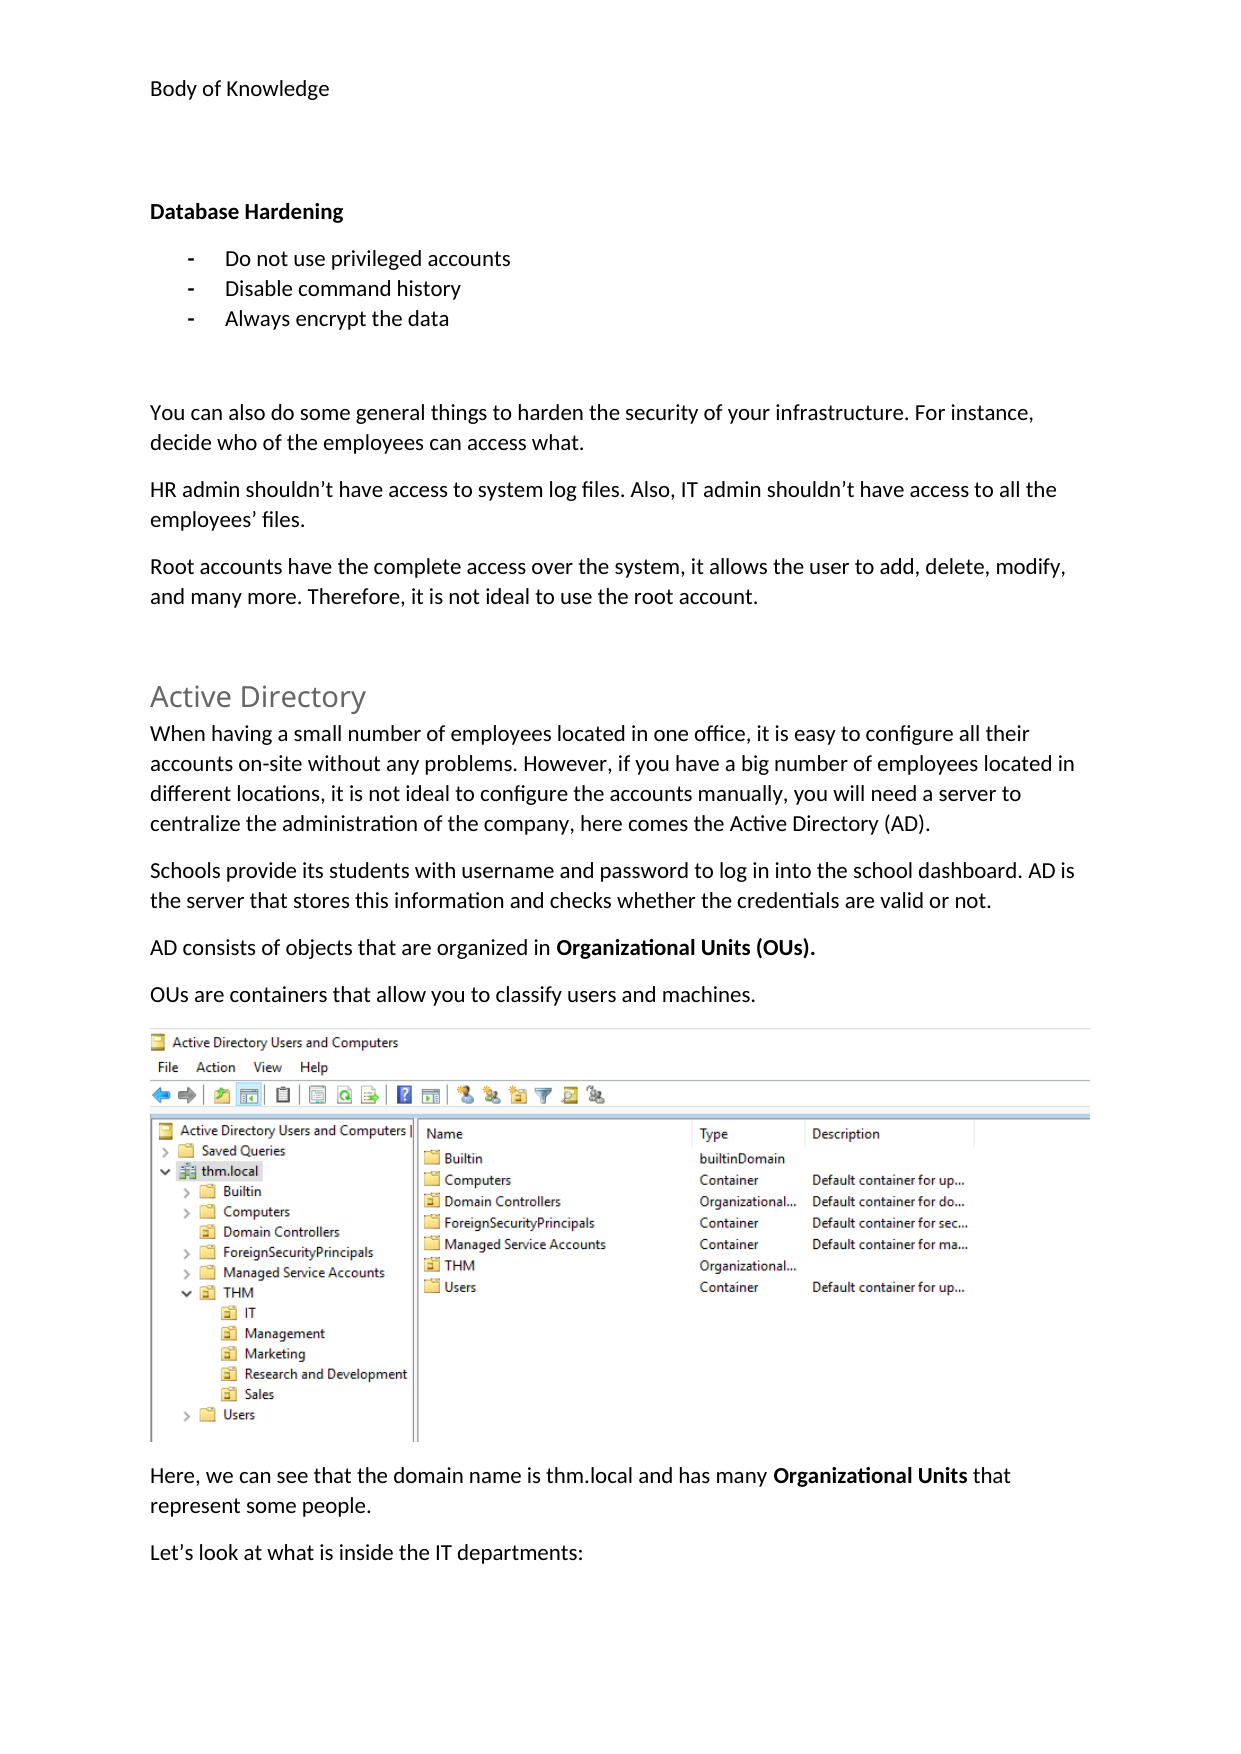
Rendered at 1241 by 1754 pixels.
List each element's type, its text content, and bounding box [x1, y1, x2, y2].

text You can also do some general things to harden the security of your infrastructure. For instance, decide who of the employees can access what. [150, 398, 1090, 456]
text OUs are containers that allow you to classify users and machines. [150, 980, 1090, 1008]
text Root accounts have the complete access over the system, it allows the user to add, delete, modify, and many more. Therefore, it is not ideal to use the root account. [150, 552, 1090, 610]
text When having a small number of employees located in one office, it is easy to configure all their accounts on-site without any problems. However, if you have a big number of employees located in different locations, it is not ideal to configure the accounts manually, you will need a server to centralize the administration of the company, here comes the Active Directory (AD). [150, 719, 1090, 837]
text HR admin shouldn’t have access to system log files. Also, IT admin shouldn’t have access to all the employees’ files. [150, 475, 1090, 533]
text Let’s look at what is inside the IT departments: [150, 1538, 1090, 1566]
list Do not use privileged accounts [187, 244, 1090, 272]
picture [150, 1027, 1091, 1442]
list Always encrypt the data [187, 304, 1090, 332]
text Database Hardening [150, 197, 1090, 225]
subtitle Active Directory [150, 676, 1090, 716]
list Disable command history [187, 274, 1090, 302]
text Here, we can see that the domain name is thm.local and has many Organizational Units that represent some people. [150, 1461, 1090, 1519]
text Schools provide its students with username and password to log in into the school dashboard. AD is the server that stores this information and checks whether the credentials are valid or not. [150, 856, 1090, 914]
text AD consists of objects that are organized in Organizational Units (OUs). [150, 933, 1090, 961]
